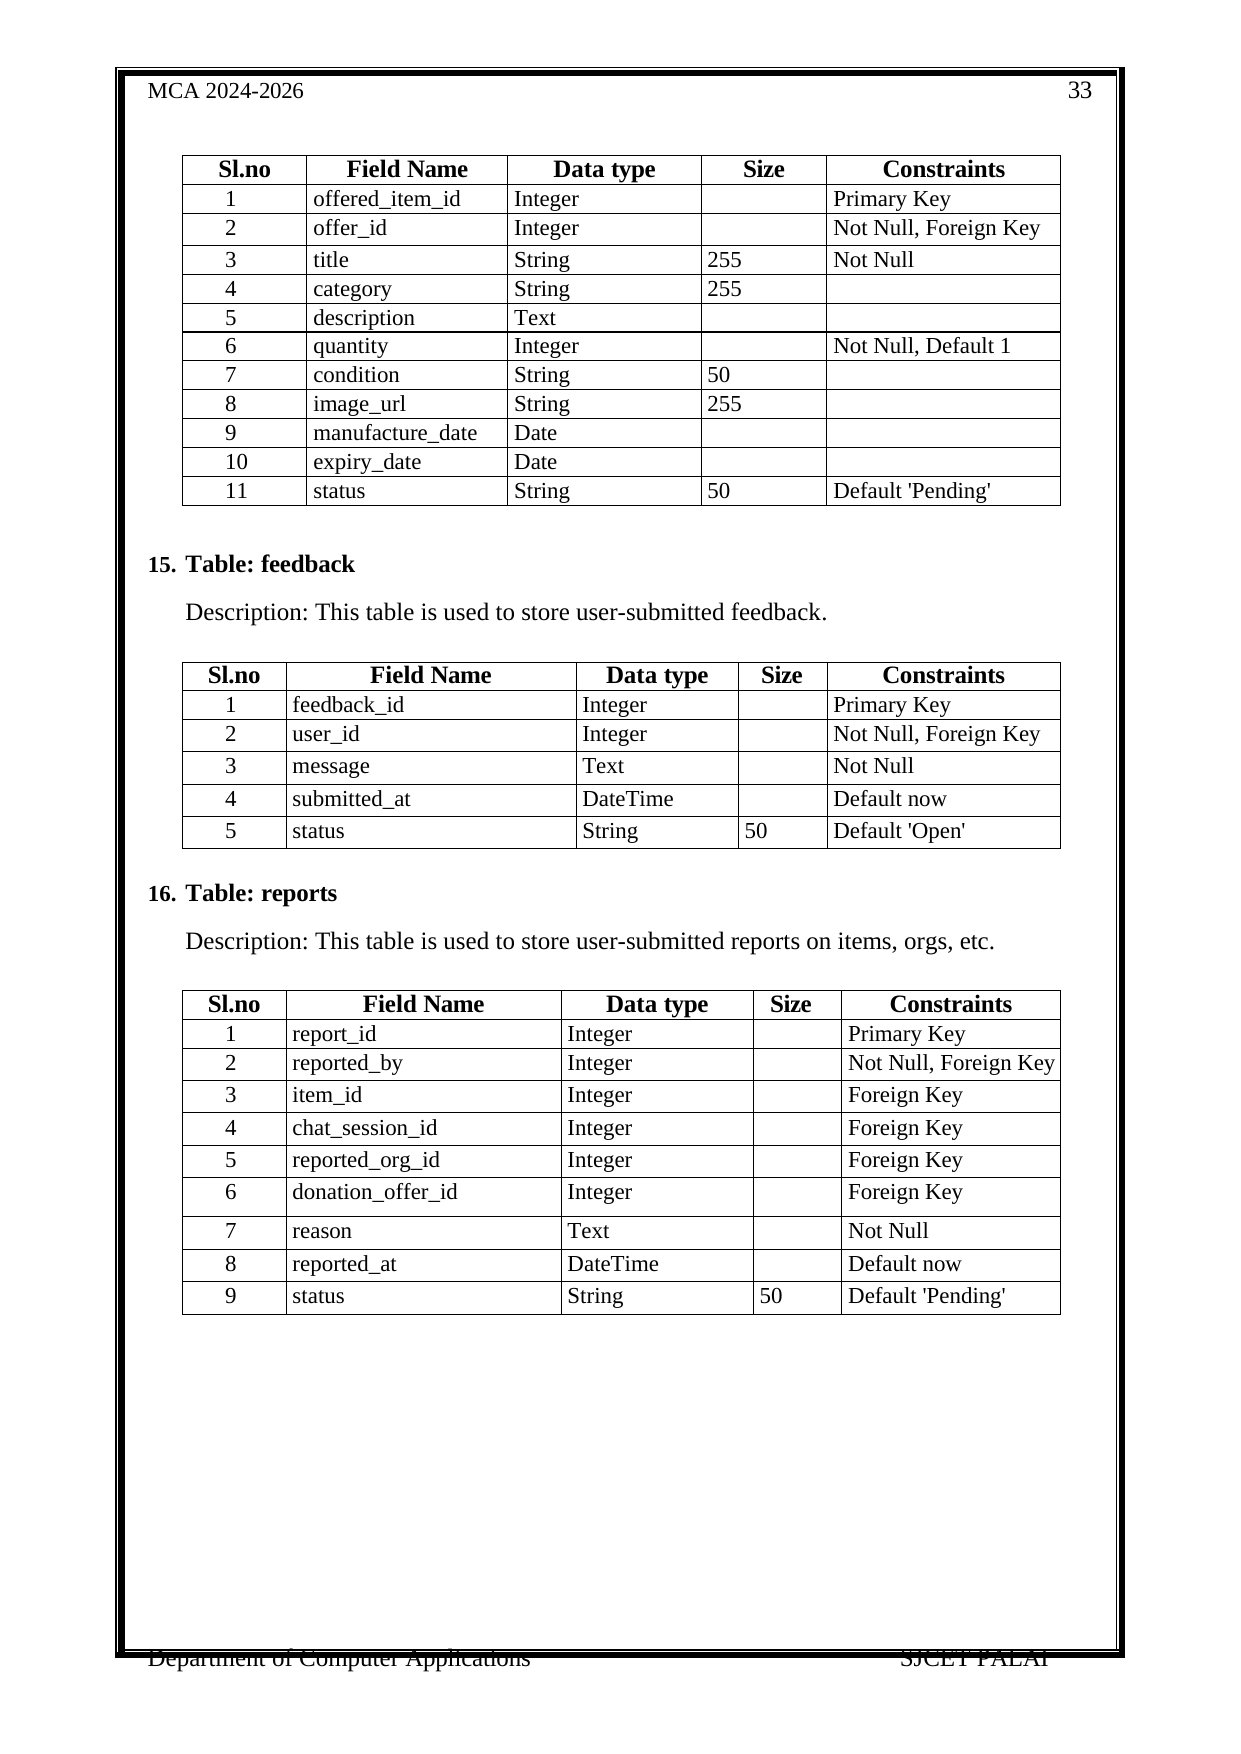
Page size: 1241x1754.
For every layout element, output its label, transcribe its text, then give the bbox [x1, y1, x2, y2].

table_cell [702, 214, 826, 245]
table_cell category [307, 275, 507, 302]
table_header Data type [577, 663, 738, 690]
table_cell 1 [183, 1020, 286, 1048]
table_cell [702, 185, 826, 212]
text Description: This table is used to store user-submitted reports on items, orgs, etc. [185, 926, 1107, 955]
table_cell donation_offer_id [287, 1178, 561, 1216]
table_cell 8 [183, 1250, 286, 1281]
table_cell Default 'Open' [828, 817, 1060, 848]
table_cell [827, 275, 1060, 302]
table_cell Integer [562, 1081, 753, 1112]
table_cell 10 [183, 448, 306, 476]
table_cell Foreign Key [842, 1081, 1060, 1112]
table_cell Integer [562, 1113, 753, 1144]
table_cell Text [577, 752, 738, 783]
table_cell Integer [562, 1020, 753, 1048]
table_cell Not Null [827, 246, 1060, 274]
table_cell reason [287, 1217, 561, 1249]
table_cell Date [508, 448, 701, 476]
table_header Sl.no [183, 663, 286, 690]
table_cell 50 [702, 477, 826, 504]
table_cell image_url [307, 390, 507, 418]
table_cell Primary Key [842, 1020, 1060, 1048]
table_cell 5 [183, 1146, 286, 1177]
table_cell [754, 1081, 841, 1112]
table_cell 255 [702, 390, 826, 418]
table_cell offered_item_id [307, 185, 507, 212]
table_cell [754, 1178, 841, 1216]
table_cell 3 [183, 1081, 286, 1112]
table_cell 11 [183, 477, 306, 504]
table_cell 5 [183, 304, 306, 331]
table_cell DateTime [562, 1250, 753, 1281]
table_cell 3 [183, 752, 286, 783]
table_cell condition [307, 361, 507, 389]
table_cell feedback_id [287, 691, 576, 719]
table_cell String [577, 817, 738, 848]
table_cell [702, 333, 826, 360]
table_cell Not Null, Foreign Key [842, 1049, 1060, 1080]
table_cell 7 [183, 1217, 286, 1249]
table_cell [827, 390, 1060, 418]
table_cell [827, 448, 1060, 476]
table_cell Primary Key [828, 691, 1060, 719]
table_cell Foreign Key [842, 1178, 1060, 1216]
table_cell [754, 1250, 841, 1281]
text Description: This table is used to store user-submitted feedback. [185, 597, 1107, 626]
table_cell message [287, 752, 576, 783]
table_cell 6 [183, 333, 306, 360]
table_cell Integer [562, 1178, 753, 1216]
table_cell reported_by [287, 1049, 561, 1080]
table_cell Default now [842, 1250, 1060, 1281]
table_cell 4 [183, 1113, 286, 1144]
table_cell [827, 419, 1060, 447]
table_cell String [508, 361, 701, 389]
table_cell Integer [508, 214, 701, 245]
table_cell String [508, 390, 701, 418]
table_cell status [287, 1282, 561, 1314]
subtitle Table: feedback [148, 549, 1107, 578]
table_header Sl.no [183, 991, 286, 1019]
table_cell 50 [739, 817, 827, 848]
table_cell 4 [183, 275, 306, 302]
table_cell DateTime [577, 785, 738, 816]
table_cell Integer [577, 691, 738, 719]
table_cell Not Null [828, 752, 1060, 783]
table_cell report_id [287, 1020, 561, 1048]
table_header Constraints [828, 663, 1060, 690]
table_cell String [508, 477, 701, 504]
table_cell Integer [508, 185, 701, 212]
subtitle Table: reports [148, 878, 1107, 907]
table_cell Default 'Pending' [827, 477, 1060, 504]
table_cell title [307, 246, 507, 274]
table_cell user_id [287, 720, 576, 751]
table_cell 50 [702, 361, 826, 389]
table_cell Primary Key [827, 185, 1060, 212]
table_cell 50 [754, 1282, 841, 1314]
table_cell expiry_date [307, 448, 507, 476]
table_header Data type [562, 991, 753, 1019]
table_cell [739, 785, 827, 816]
table_cell [702, 448, 826, 476]
table_header Field Name [287, 663, 576, 690]
table_header Constraints [842, 991, 1060, 1019]
table_cell Text [562, 1217, 753, 1249]
table_cell [754, 1217, 841, 1249]
table_cell status [307, 477, 507, 504]
table_cell Not Null, Default 1 [827, 333, 1060, 360]
table_cell 2 [183, 1049, 286, 1080]
table_header Size [754, 991, 841, 1019]
table_header Size [739, 663, 827, 690]
table_cell item_id [287, 1081, 561, 1112]
table_header Field Name [287, 991, 561, 1019]
table_cell Date [508, 419, 701, 447]
table_cell Default 'Pending' [842, 1282, 1060, 1314]
table_cell Integer [562, 1146, 753, 1177]
table_cell chat_session_id [287, 1113, 561, 1144]
table_cell [702, 304, 826, 331]
table_cell Not Null, Foreign Key [827, 214, 1060, 245]
table_cell [702, 419, 826, 447]
table_header Data type [508, 156, 701, 184]
table_cell 2 [183, 720, 286, 751]
table_cell submitted_at [287, 785, 576, 816]
table_cell Text [508, 304, 701, 331]
table_cell Not Null [842, 1217, 1060, 1249]
table_cell String [508, 246, 701, 274]
table_cell 6 [183, 1178, 286, 1216]
table_cell [739, 720, 827, 751]
table_header Sl.no [183, 156, 306, 184]
table_cell 4 [183, 785, 286, 816]
table_cell String [508, 275, 701, 302]
table_cell status [287, 817, 576, 848]
table_cell [739, 691, 827, 719]
table_cell description [307, 304, 507, 331]
table_cell 2 [183, 214, 306, 245]
table_cell [754, 1113, 841, 1144]
table_cell Default now [828, 785, 1060, 816]
table_cell [754, 1049, 841, 1080]
table_header Field Name [307, 156, 507, 184]
table_cell 7 [183, 361, 306, 389]
table_cell 9 [183, 419, 306, 447]
table_cell 255 [702, 275, 826, 302]
table_cell [739, 752, 827, 783]
table_cell Integer [508, 333, 701, 360]
table_cell Integer [562, 1049, 753, 1080]
table_cell manufacture_date [307, 419, 507, 447]
table_cell [754, 1020, 841, 1048]
table_cell 8 [183, 390, 306, 418]
table_header Constraints [827, 156, 1060, 184]
table_cell [827, 304, 1060, 331]
table_cell reported_at [287, 1250, 561, 1281]
table_header Size [702, 156, 826, 184]
table_cell [754, 1146, 841, 1177]
table_cell Foreign Key [842, 1113, 1060, 1144]
table_cell quantity [307, 333, 507, 360]
table_cell 5 [183, 817, 286, 848]
table_cell Foreign Key [842, 1146, 1060, 1177]
table_cell 255 [702, 246, 826, 274]
table_cell String [562, 1282, 753, 1314]
table_cell offer_id [307, 214, 507, 245]
table_cell 1 [183, 185, 306, 212]
table_cell 3 [183, 246, 306, 274]
table_cell 9 [183, 1282, 286, 1314]
table_cell Not Null, Foreign Key [828, 720, 1060, 751]
table_cell [827, 361, 1060, 389]
table_cell 1 [183, 691, 286, 719]
table_cell Integer [577, 720, 738, 751]
table_cell reported_org_id [287, 1146, 561, 1177]
